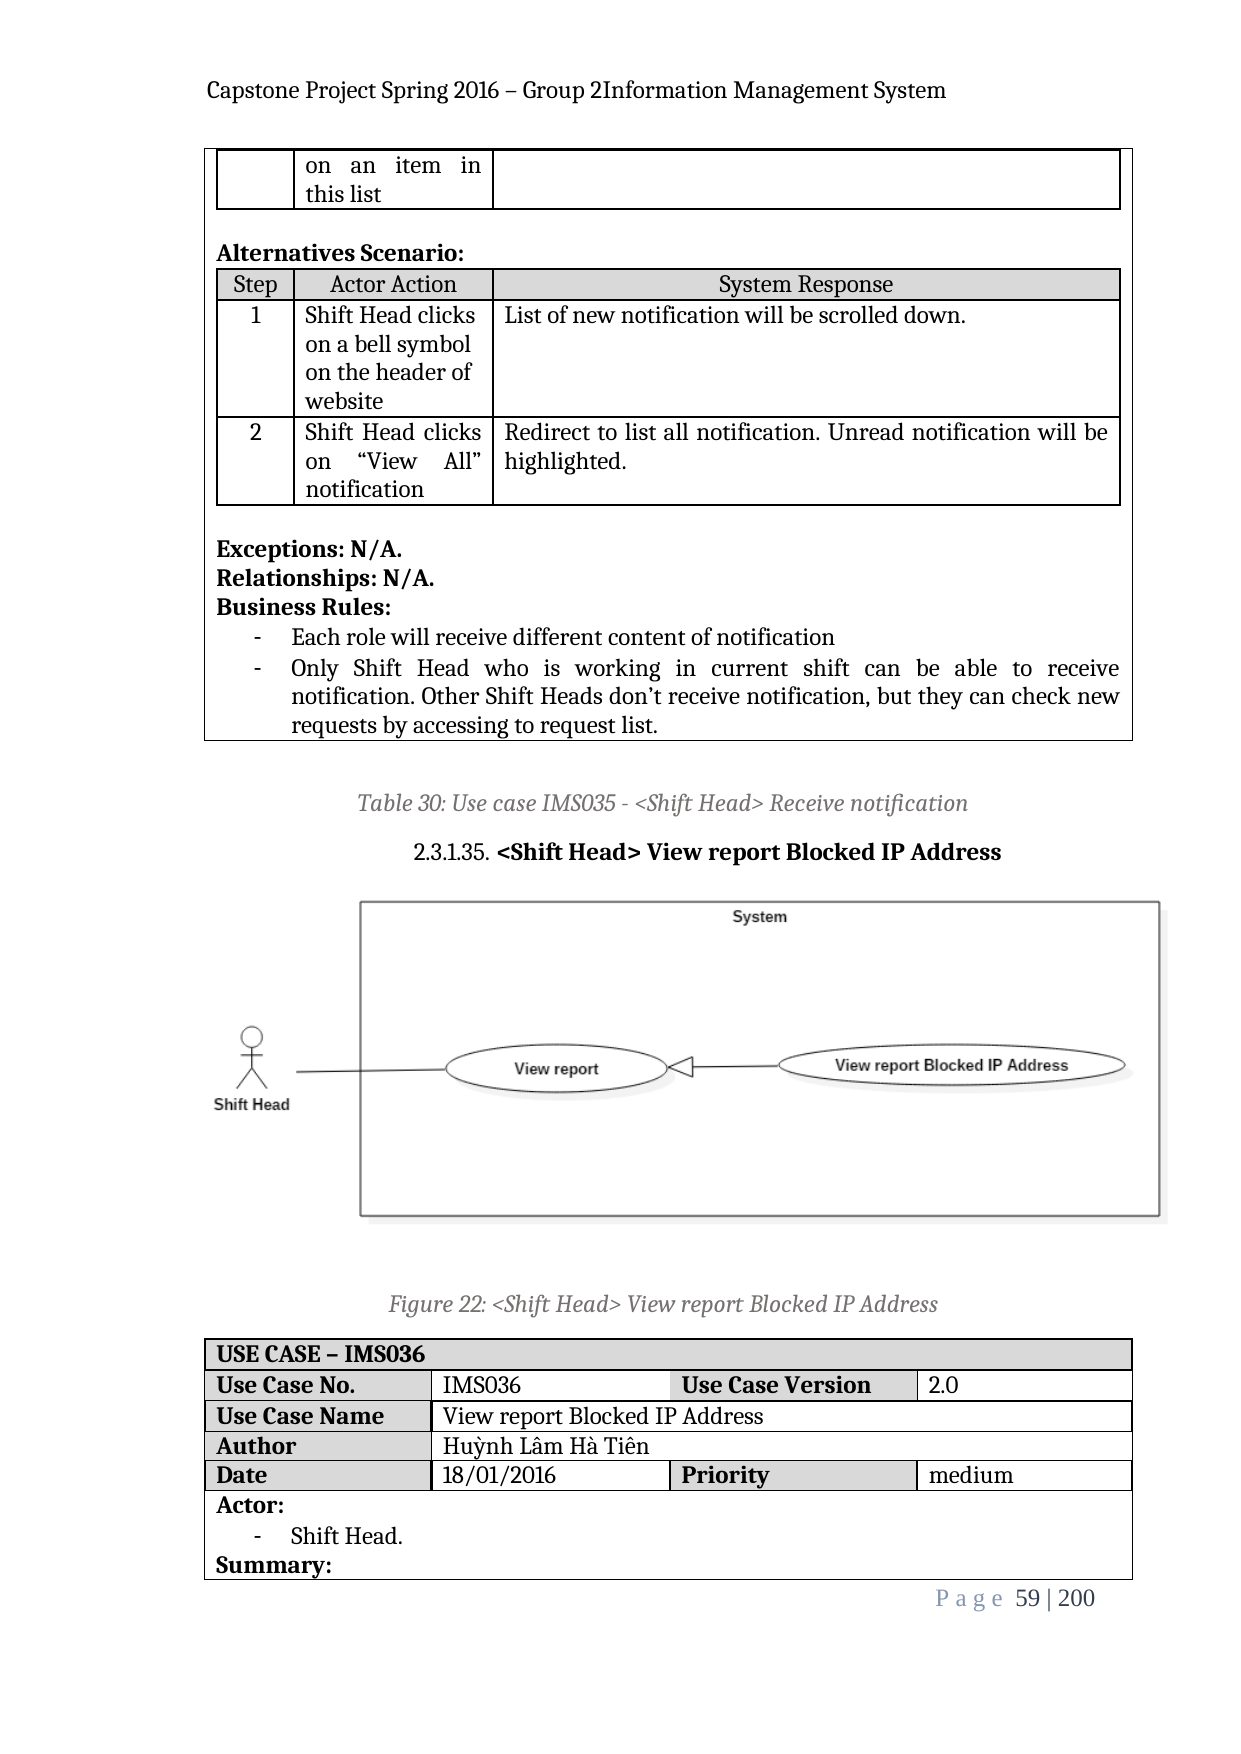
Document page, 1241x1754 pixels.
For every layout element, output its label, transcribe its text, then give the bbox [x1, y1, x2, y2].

table_cell Use Case Version [670, 1371, 917, 1400]
table_cell Author [205, 1432, 431, 1460]
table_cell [205, 149, 1132, 740]
table_cell medium [918, 1461, 1131, 1490]
table_header USE CASE – IMS036 [206, 1340, 1131, 1369]
table_cell Date [206, 1461, 430, 1490]
table_cell 18/01/2016 [433, 1461, 669, 1490]
text Figure 22: <Shift Head> View report Blocked IP Address [207, 1290, 1122, 1319]
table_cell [205, 1491, 1132, 1579]
picture [206, 871, 1182, 1241]
text Table 30: Use case IMS035 - <Shift Head> Receive notification [207, 788, 1122, 817]
table_cell Huỳnh Lâm Hà Tiên [432, 1432, 1132, 1460]
table_cell IMS036 [432, 1371, 670, 1400]
table_cell Use Case Name [206, 1401, 430, 1431]
table_cell Use Case No. [205, 1371, 431, 1400]
subtitle <Shift Head> View report Blocked IP Address [413, 838, 1122, 867]
table_cell 2.0 [918, 1371, 1132, 1400]
table_cell View report Blocked IP Address [433, 1402, 1131, 1431]
table_cell Priority [671, 1461, 916, 1490]
